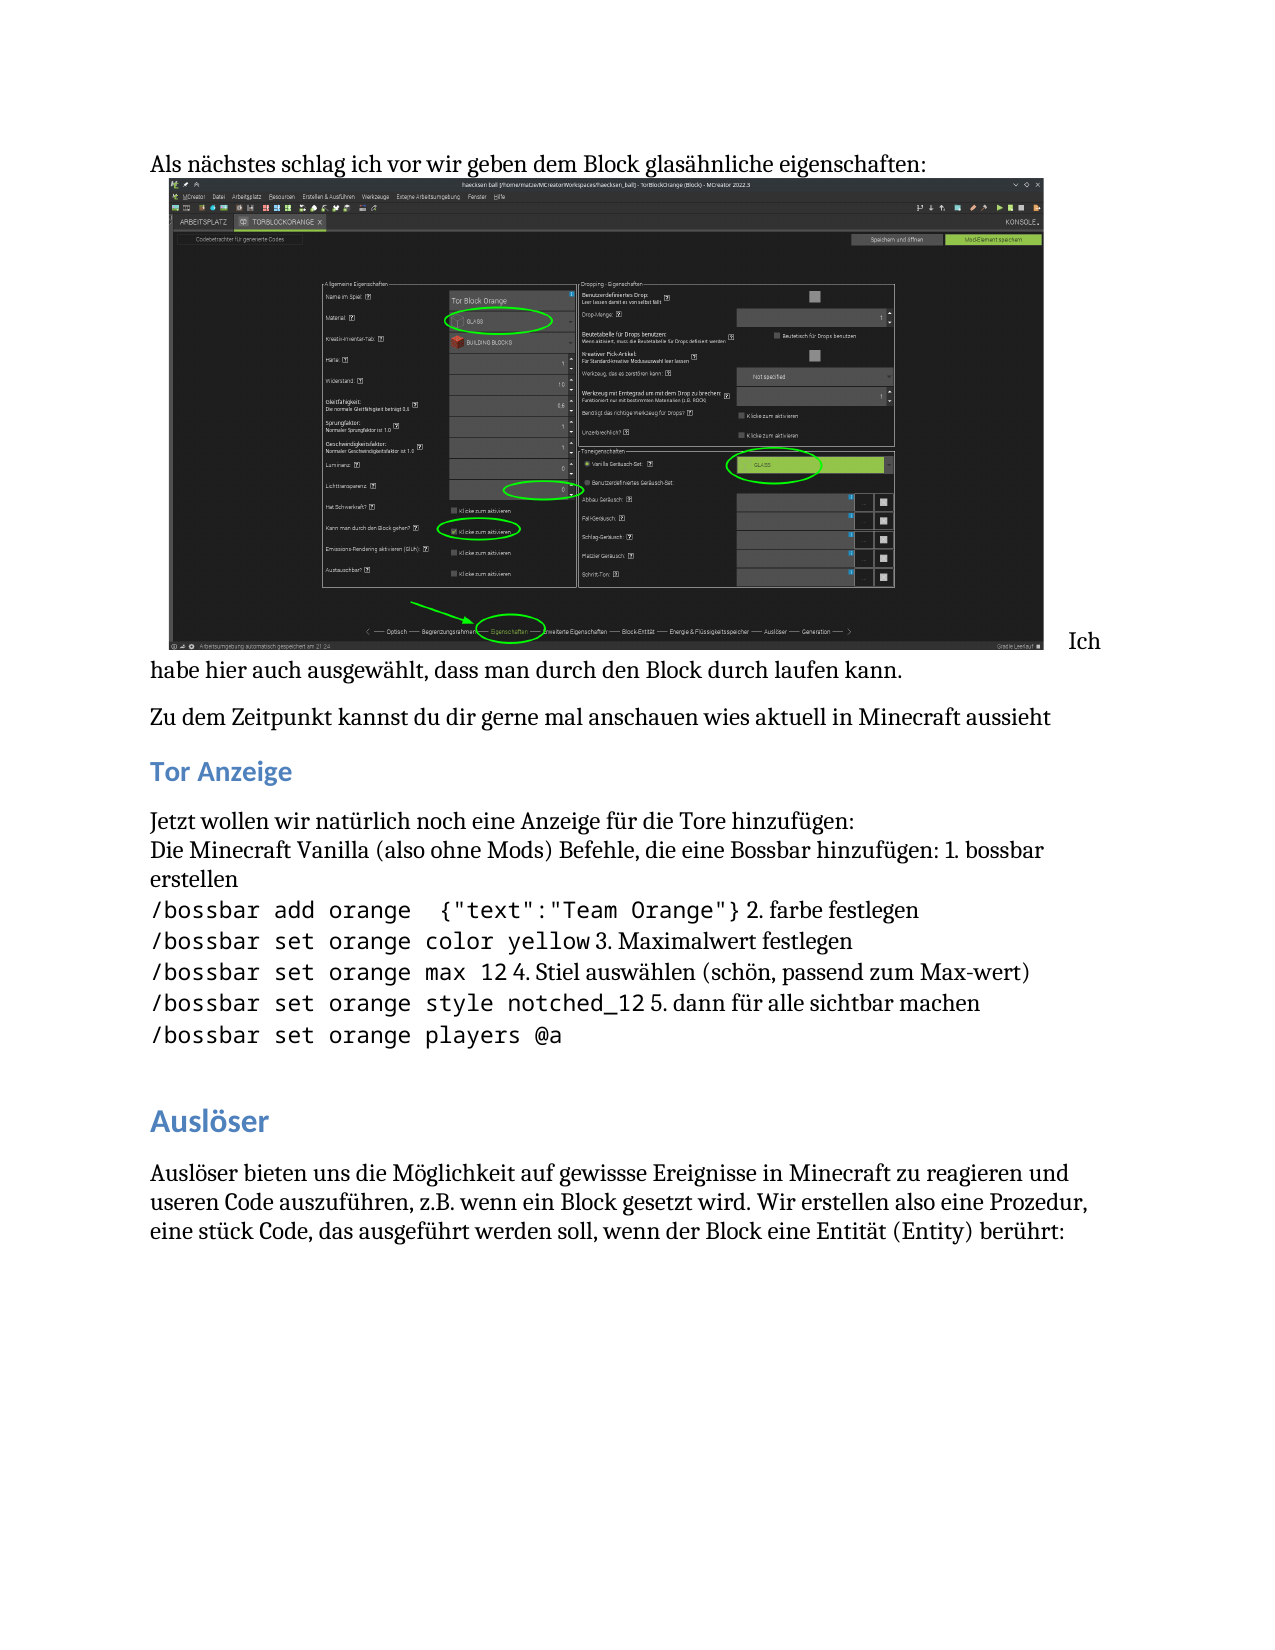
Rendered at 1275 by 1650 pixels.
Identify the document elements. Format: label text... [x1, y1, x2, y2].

picture [168, 178, 1044, 650]
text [150, 1159, 1125, 1246]
text Jetzt wollen wir natürlich noch eine Anzeige für die Tore hinzufügen: Die Minecraft Vanilla (also ohne Mods) Befehle, die eine Bossbar hinzufügen: 1. bossbar erstellen /bossbar add orange {"text":"Team Orange"} 2. farbe festlegen /bossbar set orange color yellow 3. Maximalwert festlegen /bossbar set orange max 12 4. Stiel auswählen (schön, passend zum Max-wert) /bossbar set orange style notched_12 5. dann für alle sichtbar machen /bossbar set orange players @a [150, 807, 1125, 1050]
text Zu dem Zeitpunkt kannst du dir gerne mal anschauen wies aktuell in Minecraft aussieht [150, 703, 1125, 732]
subtitle Auslöser [150, 1100, 1125, 1141]
subtitle Tor Anzeige [150, 753, 1125, 788]
